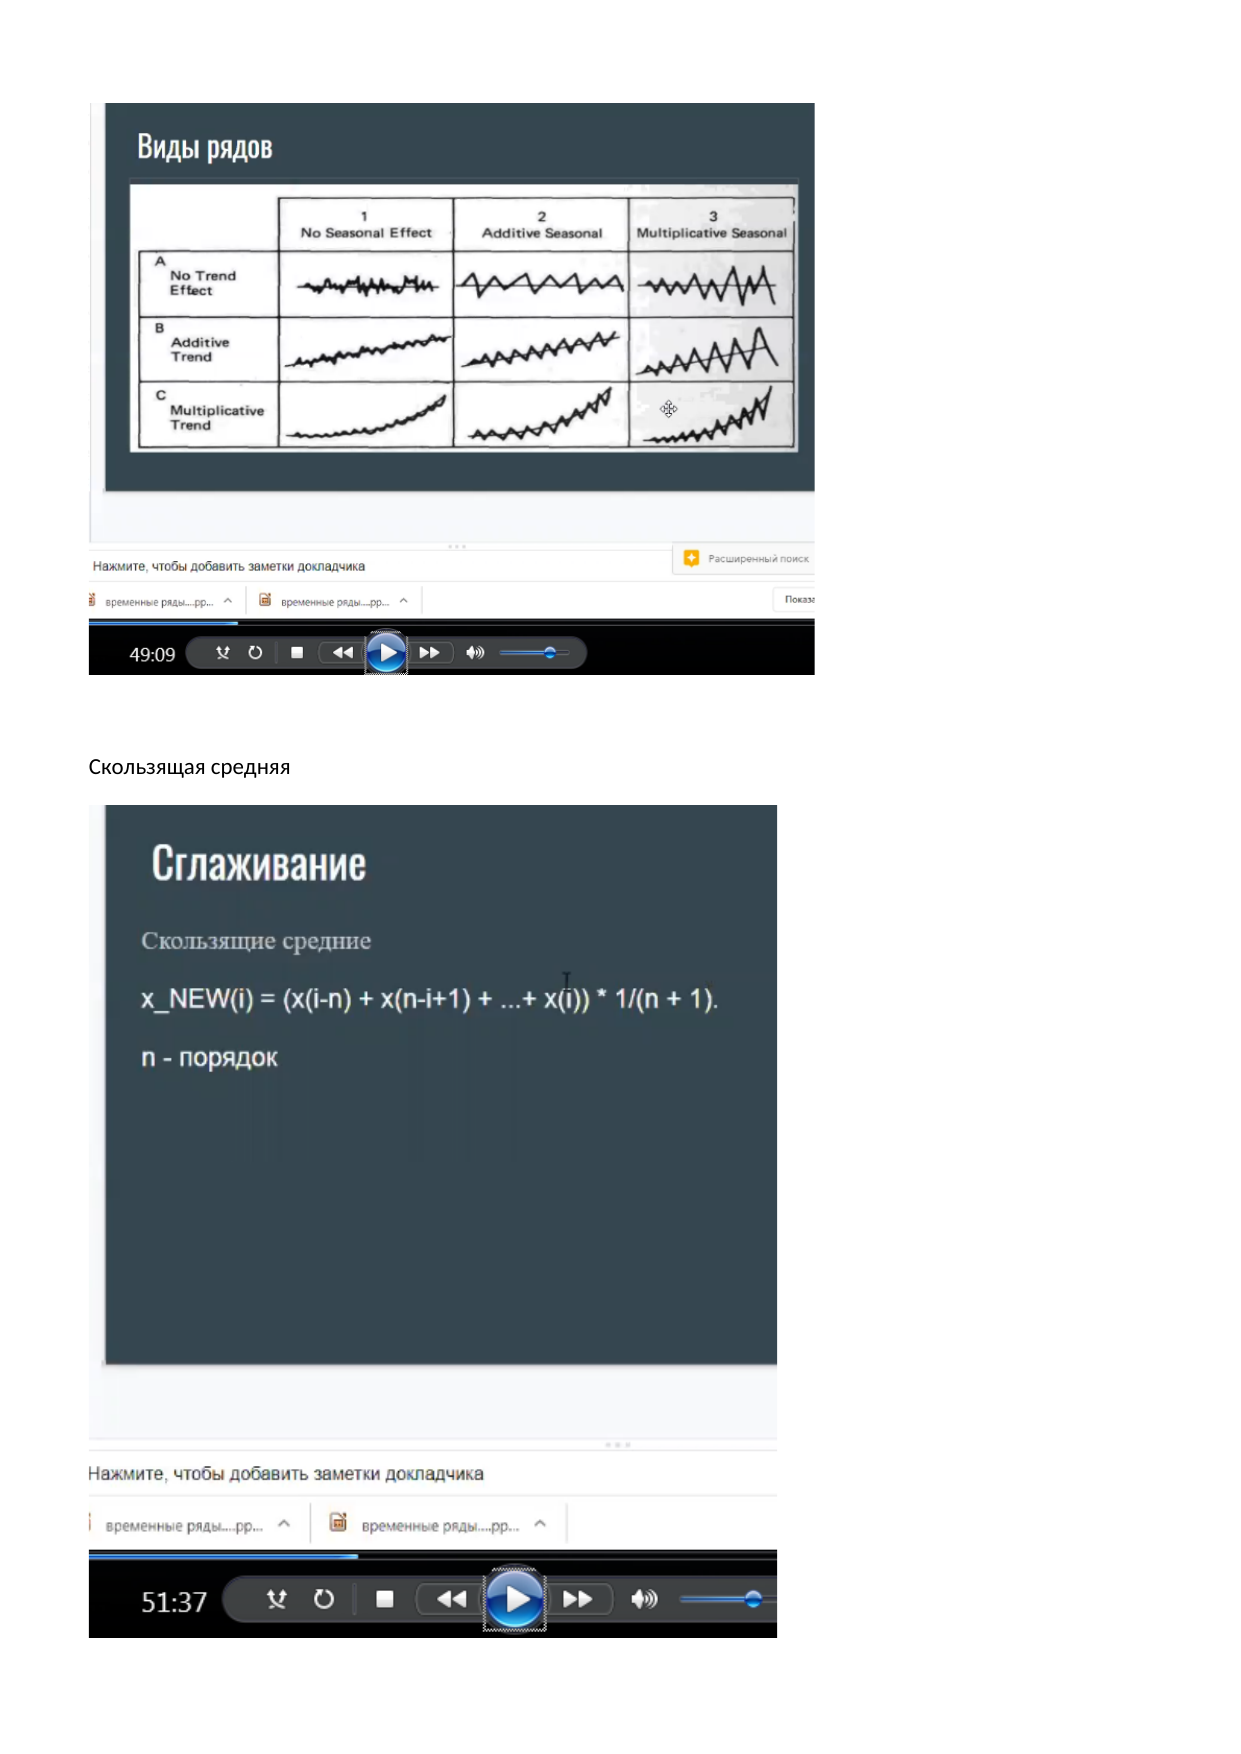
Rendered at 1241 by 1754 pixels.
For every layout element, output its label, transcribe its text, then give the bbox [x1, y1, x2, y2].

picture [88, 103, 815, 675]
text Скользящая средняя [89, 752, 1240, 780]
picture [88, 805, 778, 1638]
